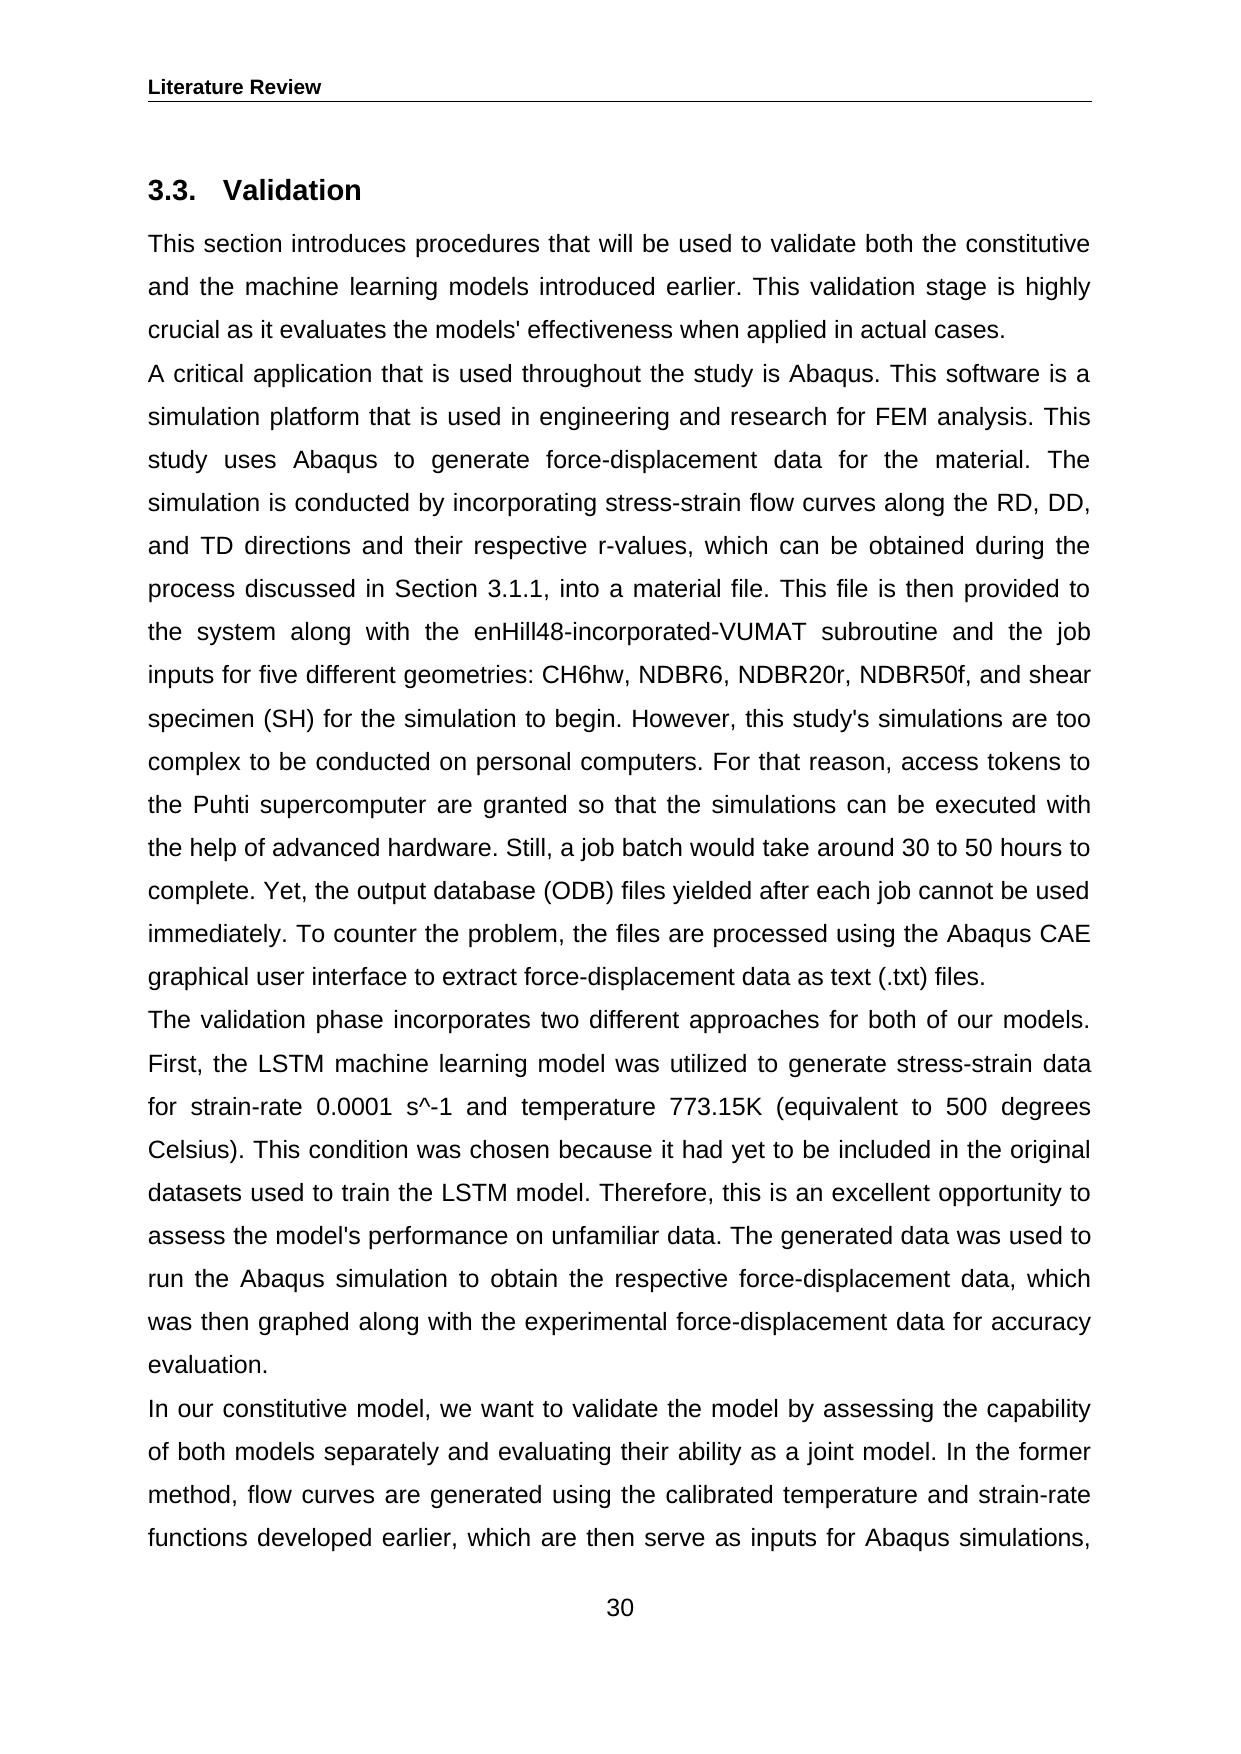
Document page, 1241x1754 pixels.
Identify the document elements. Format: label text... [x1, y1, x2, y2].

text This section introduces procedures that will be used to validate both the constitutive and the machine learning models introduced earlier. This validation stage is highly crucial as it evaluates the models' effectiveness when applied in actual cases. [148, 229, 1092, 344]
text A critical application that is used throughout the study is Abaqus. This software is a simulation platform that is used in engineering and research for FEM analysis. This study uses Abaqus to generate force-displacement data for the material. The simulation is conducted by incorporating stress-strain flow curves along the RD, DD, and TD directions and their respective r-values, which can be obtained during the process discussed in Section 3.1.1, into a material file. This file is then provided to the system along with the enHill48-incorporated-VUMAT subroutine and the job inputs for five different geometries: CH6hw, NDBR6, NDBR20r, NDBR50f, and shear specimen (SH) for the simulation to begin. However, this study's simulations are too complex to be conducted on personal computers. For that reason, access tokens to the Puhti supercomputer are granted so that the simulations can be executed with the help of advanced hardware. Still, a job batch would take around 30 to 50 hours to complete. Yet, the output database (ODB) files yielded after each job cannot be used immediately. To counter the problem, the files are processed using the Abaqus CAE graphical user interface to extract force-displacement data as text (.txt) files. [148, 359, 1092, 991]
text The validation phase incorporates two different approaches for both of our models. First, the LSTM machine learning model was utilized to generate stress-strain data for strain-rate 0.0001 s^-1 and temperature 773.15K (equivalent to 500 degrees Celsius). This condition was chosen because it had yet to be included in the original datasets used to train the LSTM model. Therefore, this is an excellent opportunity to assess the model's performance on unfamiliar data. The generated data was used to run the Abaqus simulation to obtain the respective force-displacement data, which was then graphed along with the experimental force-displacement data for accuracy evaluation. [148, 1006, 1092, 1379]
subtitle Validation [148, 173, 1092, 206]
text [148, 1394, 1092, 1552]
